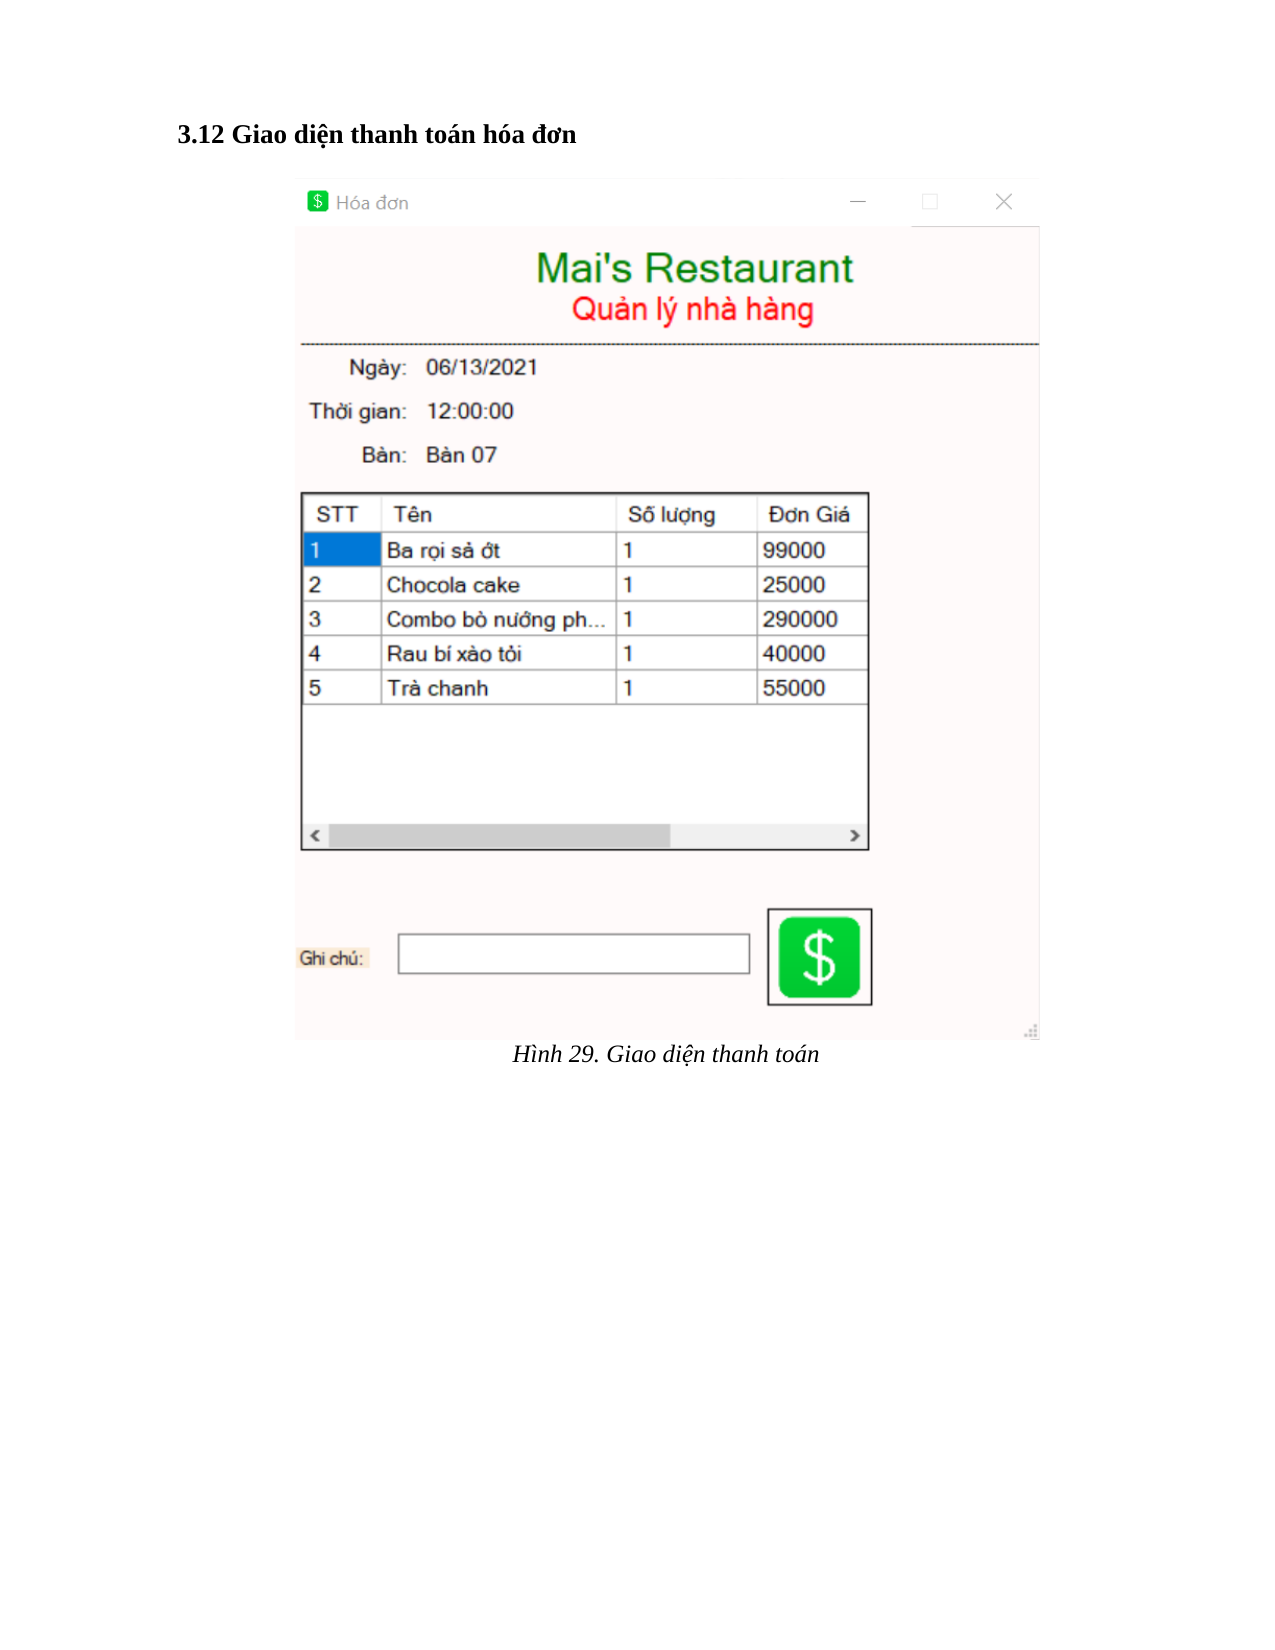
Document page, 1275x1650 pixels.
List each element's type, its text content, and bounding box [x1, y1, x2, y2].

picture [294, 178, 1040, 1040]
text Hình 29. Giao diện thanh toán [177, 1039, 1157, 1068]
subtitle 3.12 Giao diện thanh toán hóa đơn [177, 118, 1157, 149]
